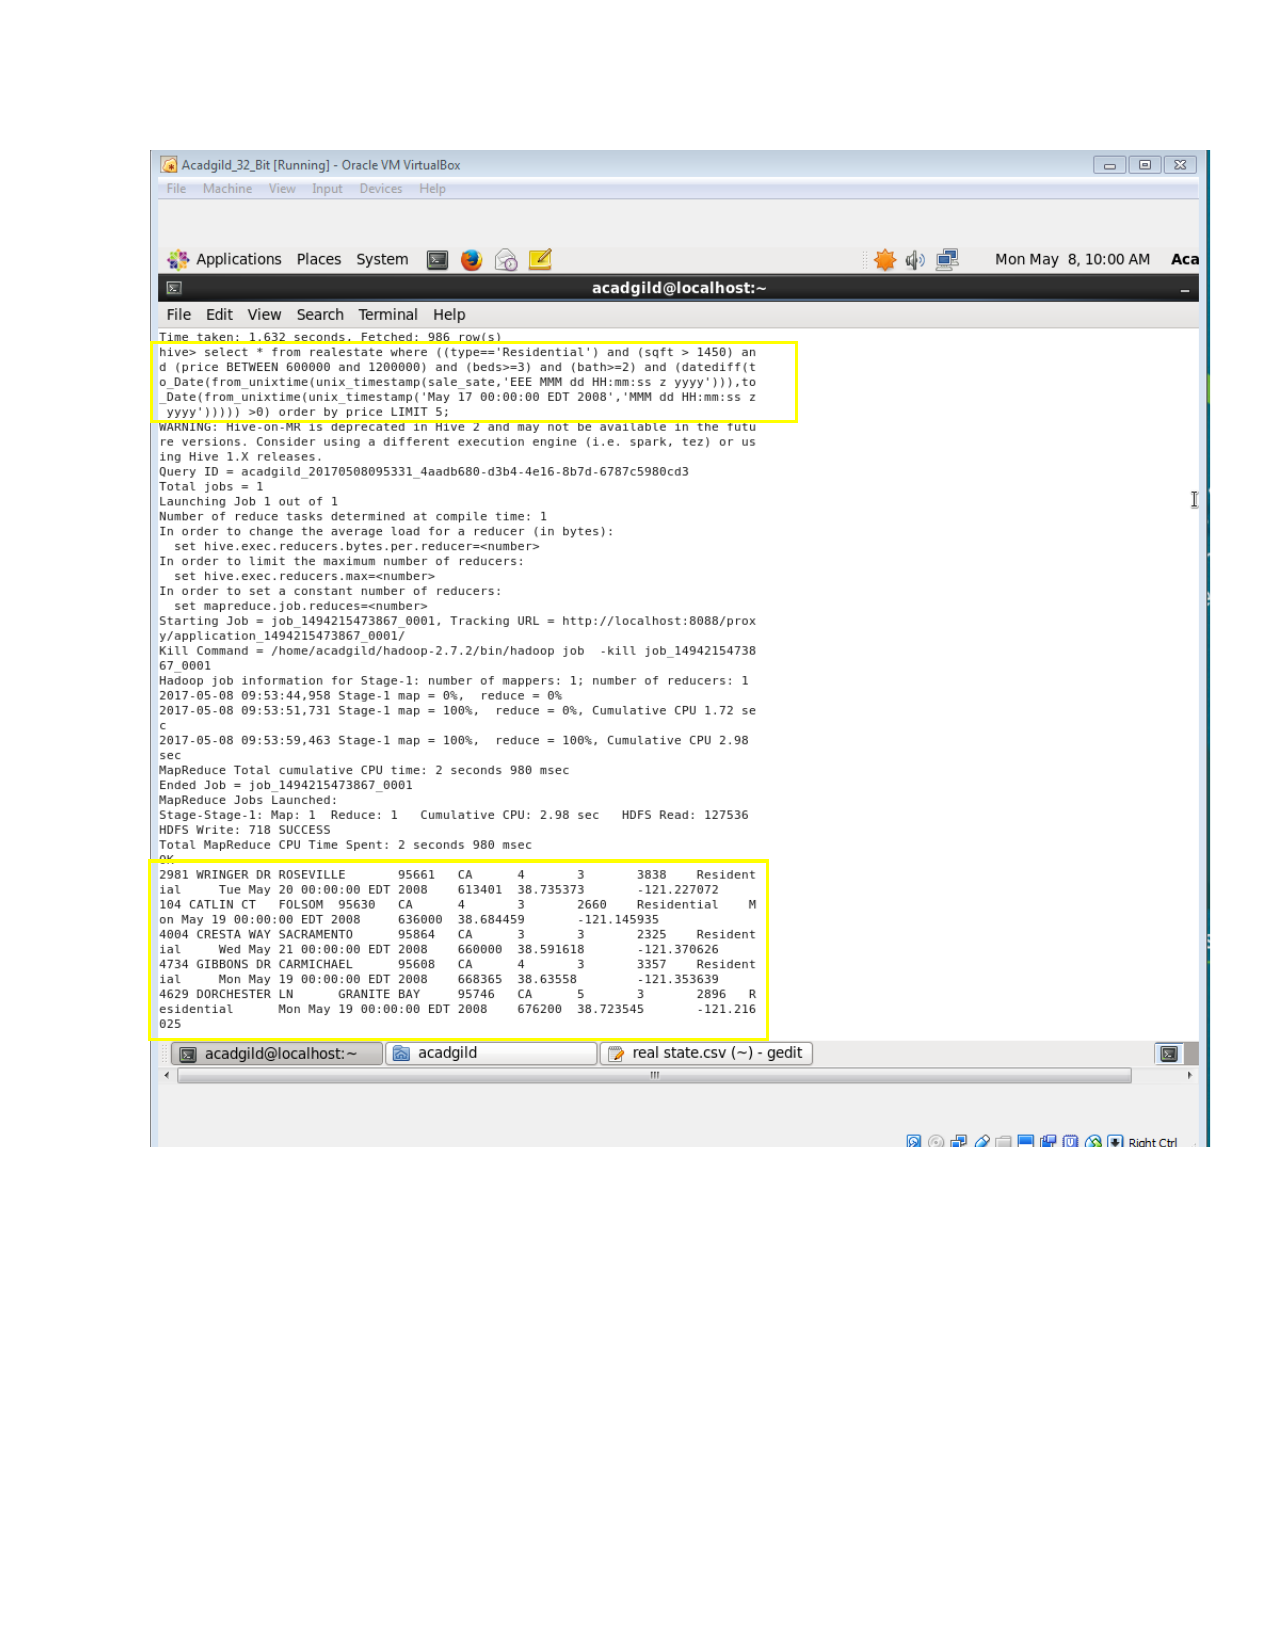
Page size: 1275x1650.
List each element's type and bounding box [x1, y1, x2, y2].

picture [153, 344, 795, 420]
picture [151, 863, 766, 1038]
picture [150, 150, 1211, 1147]
